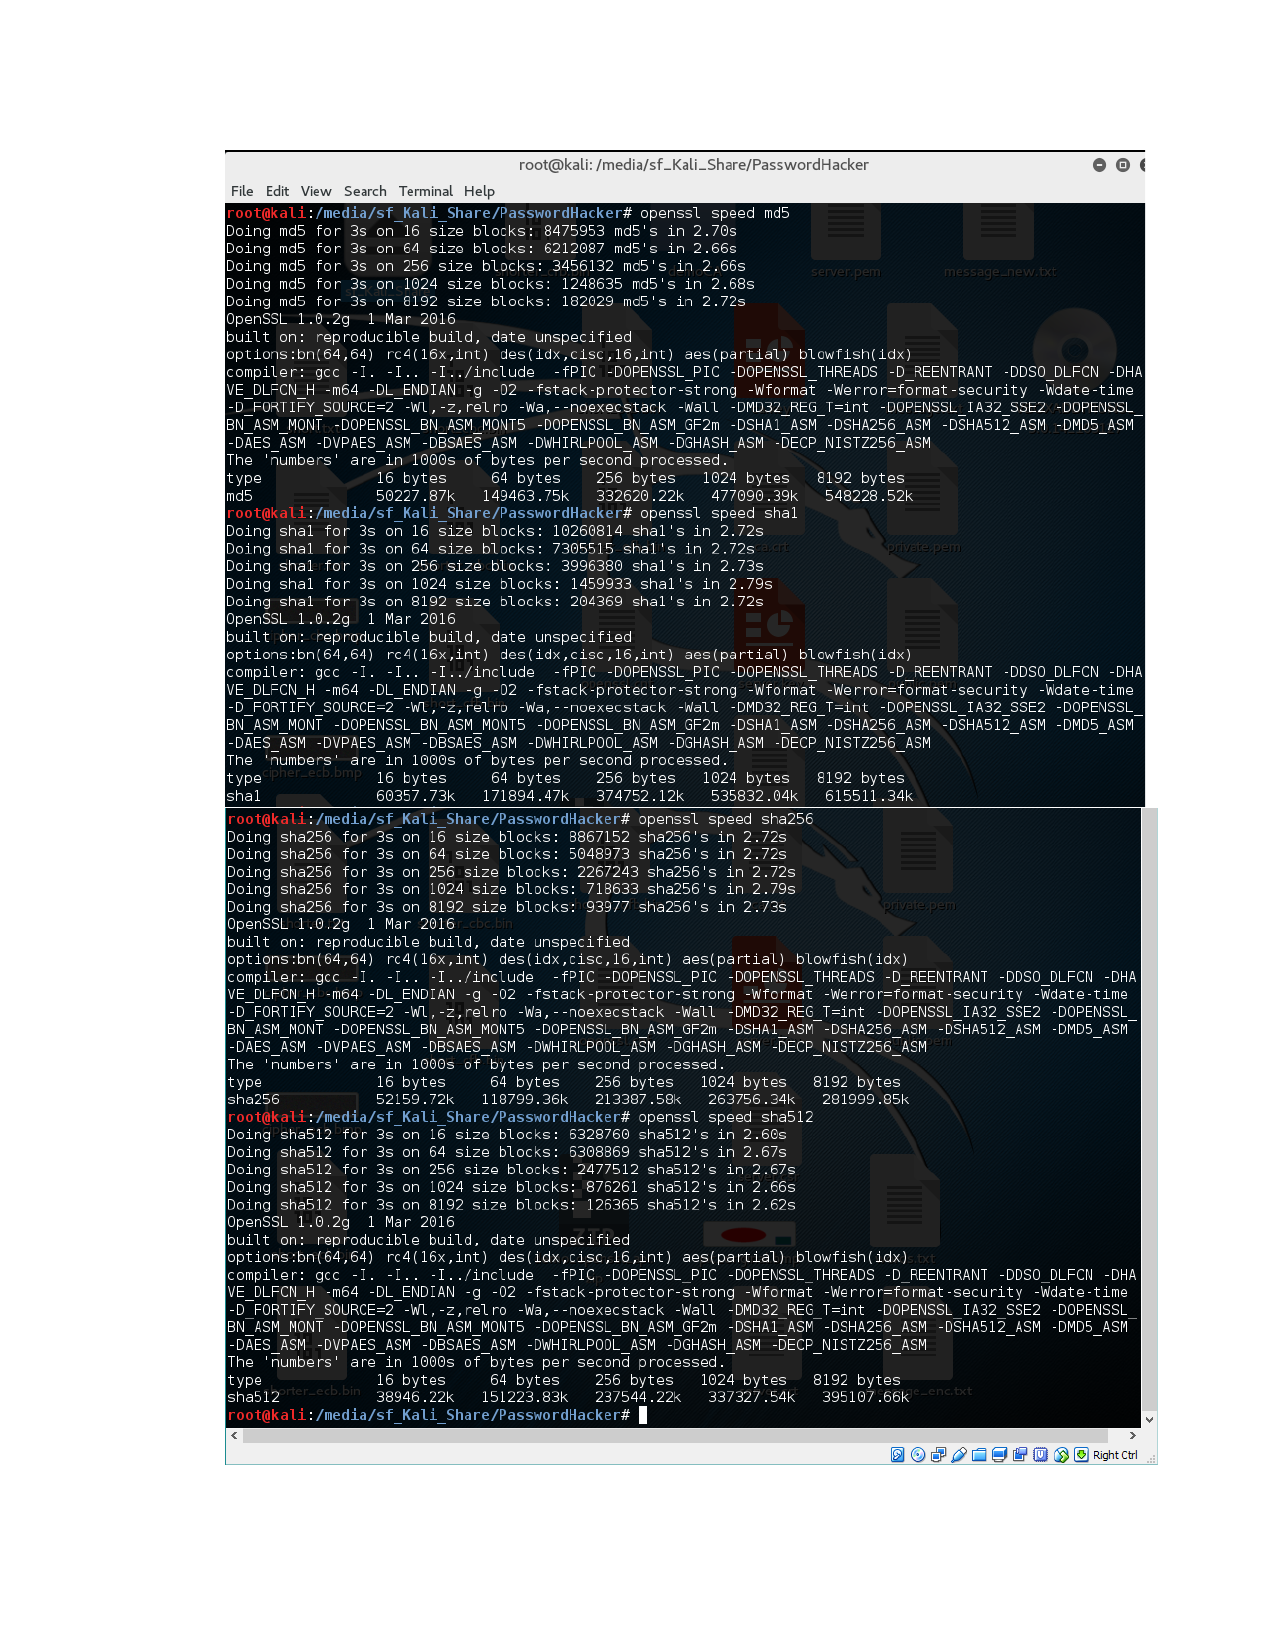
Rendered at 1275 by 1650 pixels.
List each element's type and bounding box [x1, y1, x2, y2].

list [187, 150, 1125, 1464]
picture [225, 150, 1146, 807]
picture [225, 808, 1158, 1465]
